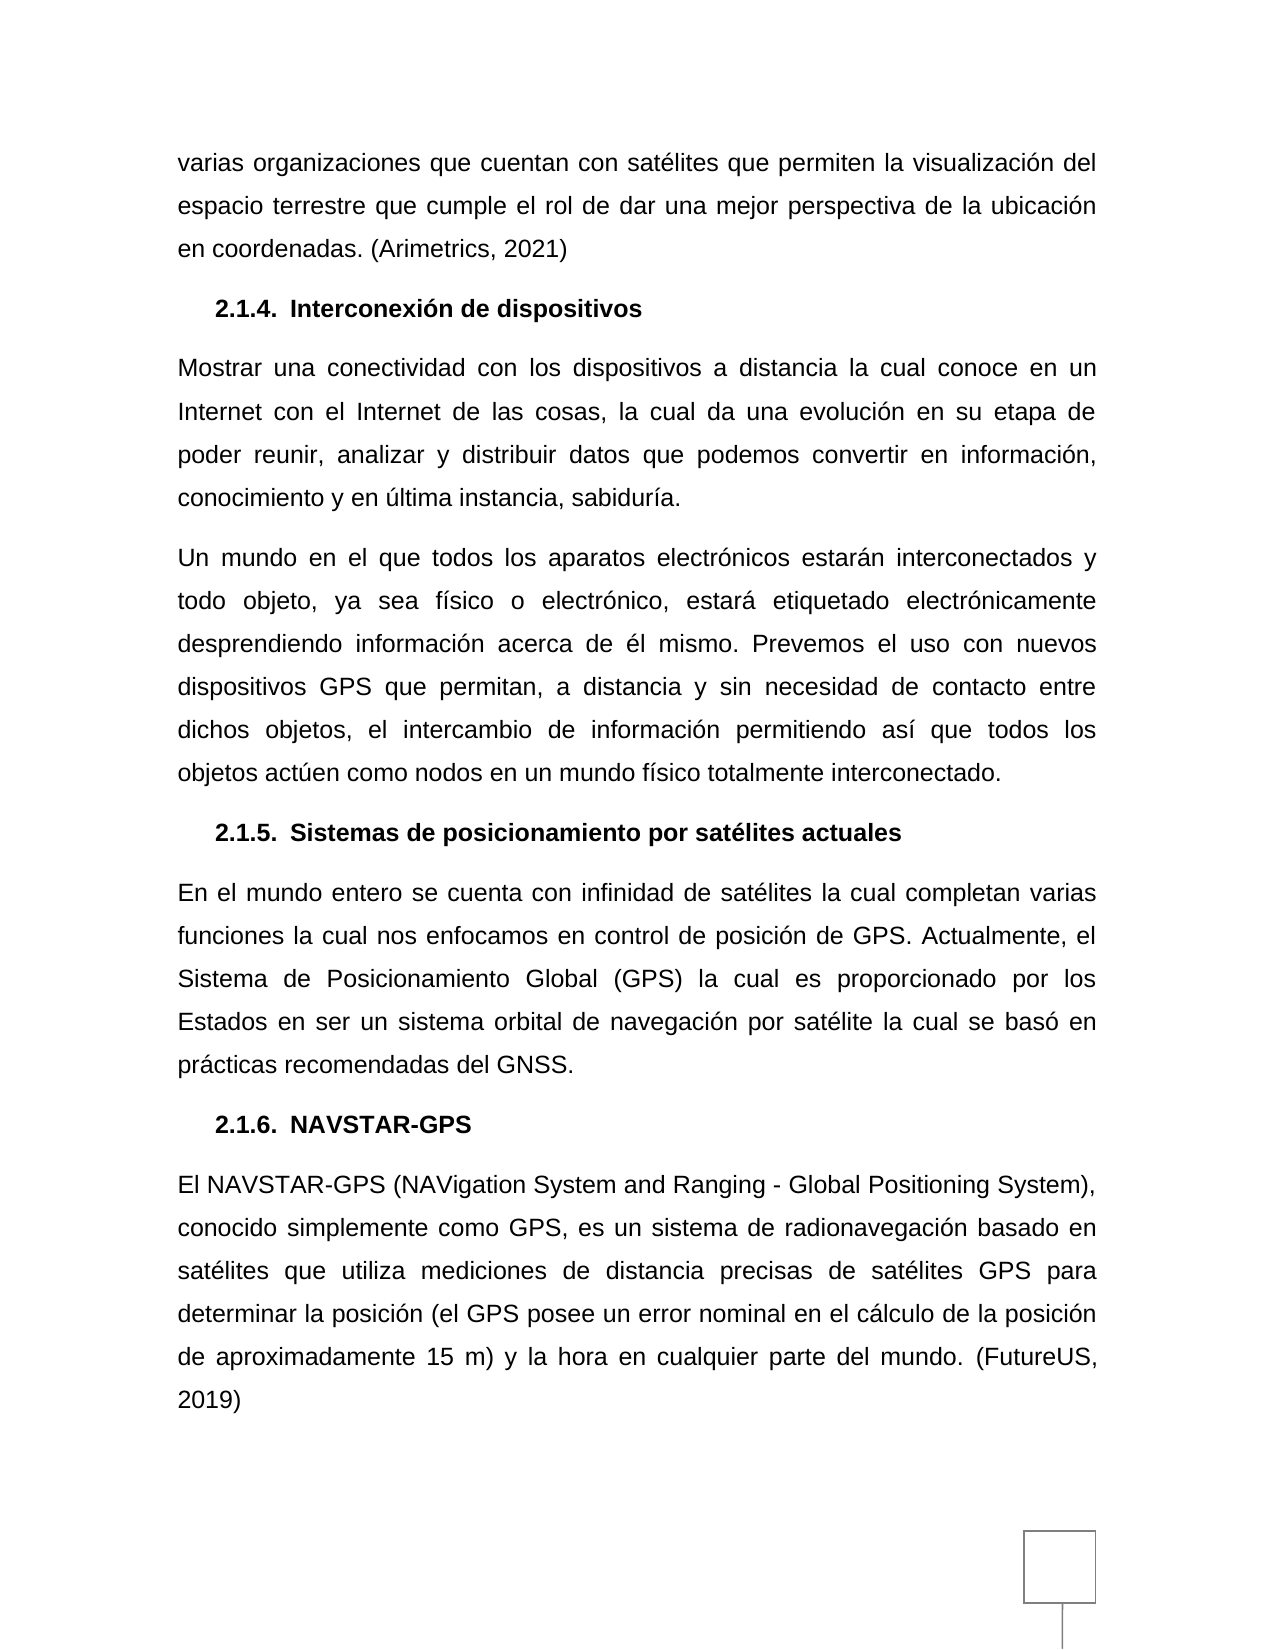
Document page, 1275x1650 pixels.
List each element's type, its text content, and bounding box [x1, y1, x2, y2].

list Sistemas de posicionamiento por satélites actuales [215, 818, 1098, 847]
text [177, 148, 1098, 263]
list NAVSTAR-GPS [215, 1110, 1098, 1139]
list Interconexión de dispositivos [215, 294, 1098, 322]
text Un mundo en el que todos los aparatos electrónicos estarán interconectados y todo objeto, ya sea físico o electrónico, estará etiquetado electrónicamente desprendiendo información acerca de él mismo. Prevemos el uso con nuevos dispositivos GPS que permitan, a distancia y sin necesidad de contacto entre dichos objetos, el intercambio de información permitiendo así que todos los objetos actúen como nodos en un mundo físico totalmente interconectado. [177, 543, 1098, 787]
text Mostrar una conectividad con los dispositivos a distancia la cual conoce en un Internet con el Internet de las cosas, la cual da una evolución en su etapa de poder reunir, analizar y distribuir datos que podemos convertir en información, conocimiento y en última instancia, sabiduría. [177, 353, 1098, 512]
text El NAVSTAR-GPS (NAVigation System and Ranging - Global Positioning System), conocido simplemente como GPS, es un sistema de radionavegación basado en satélites que utiliza mediciones de distancia precisas de satélites GPS para determinar la posición (el GPS posee un error nominal en el cálculo de la posición de aproximadamente 15 m) y la hora en cualquier parte del mundo. [177, 1170, 1098, 1414]
text En el mundo entero se cuenta con infinidad de satélites la cual completan varias funciones la cual nos enfocamos en control de posición de GPS. Actualmente, el Sistema de Posicionamiento Global (GPS) la cual es proporcionado por los Estados en ser un sistema orbital de navegación por satélite la cual se basó en prácticas recomendadas del GNSS. [177, 878, 1098, 1079]
